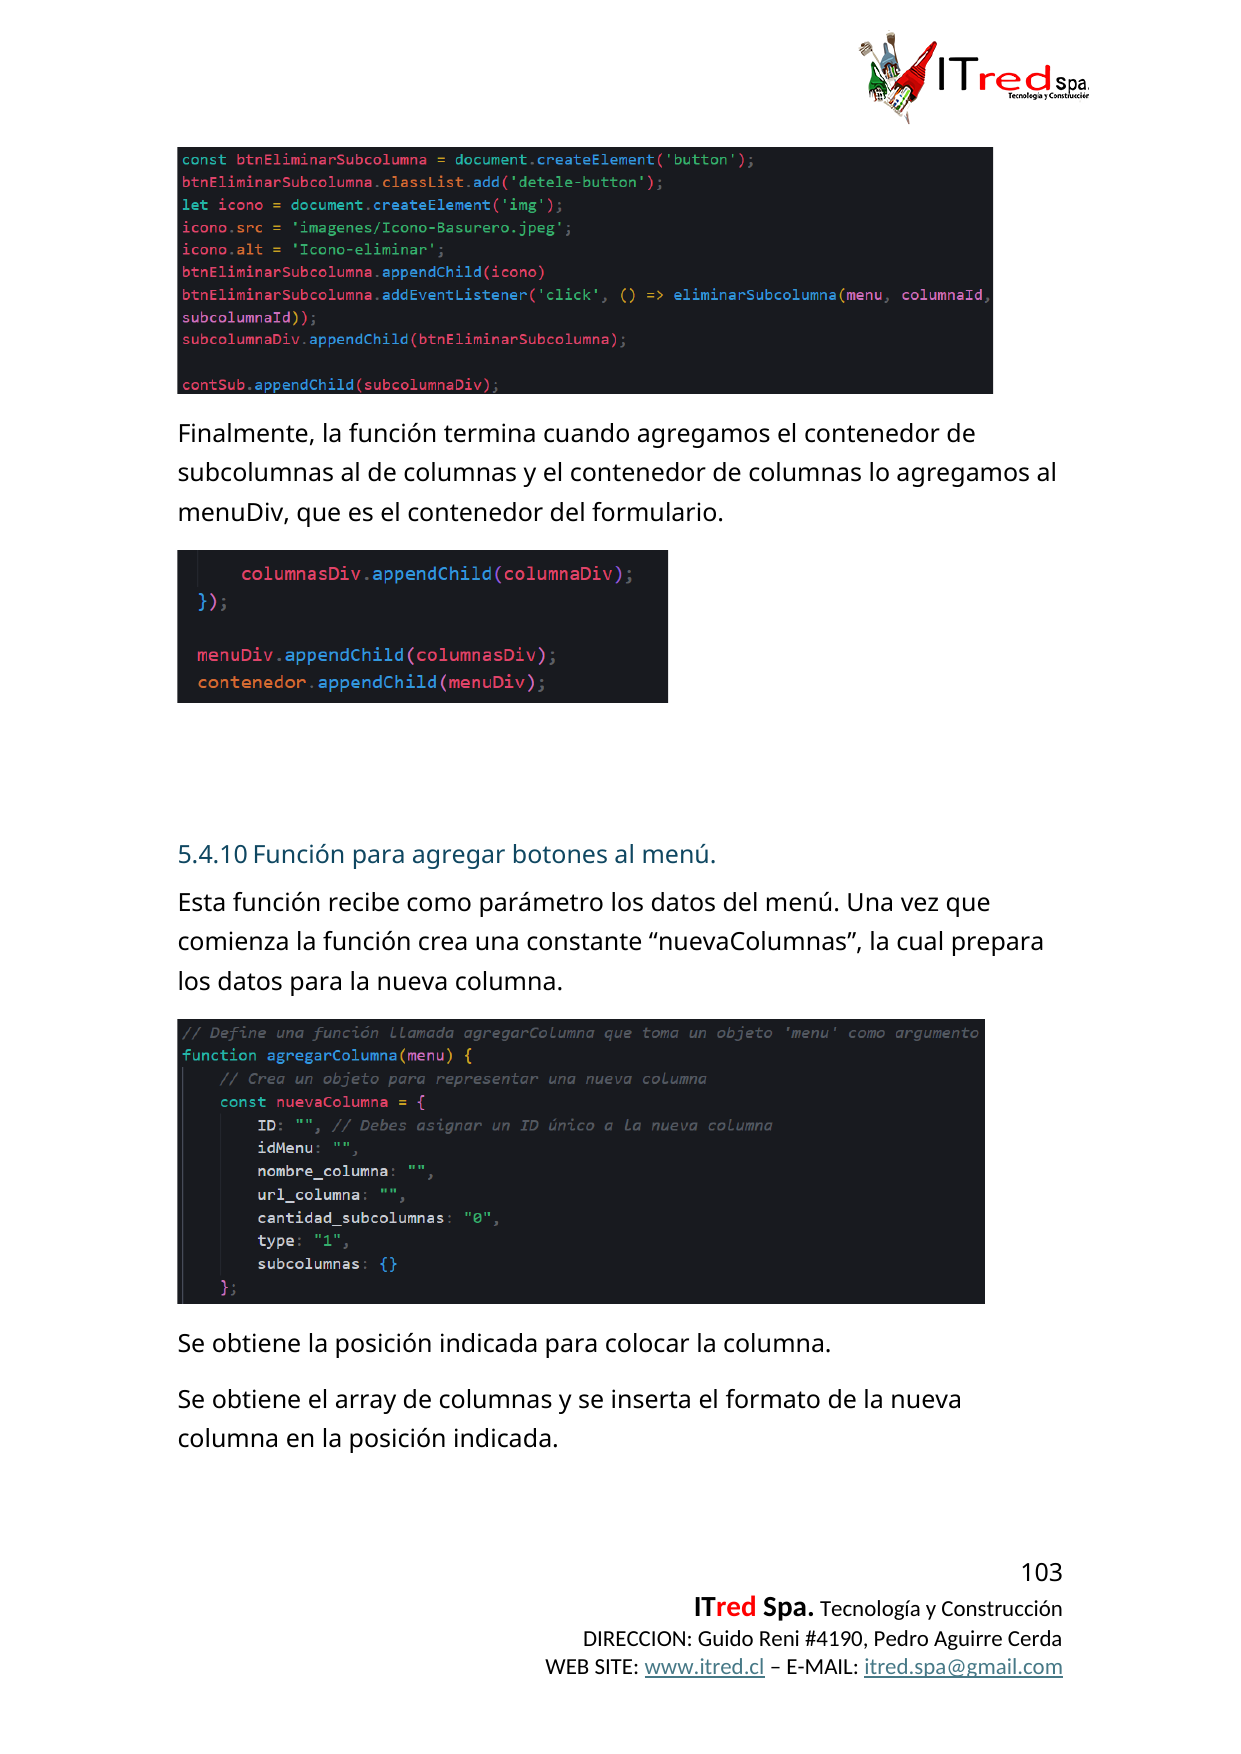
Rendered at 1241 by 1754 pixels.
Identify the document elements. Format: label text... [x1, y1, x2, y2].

picture [177, 550, 669, 703]
picture [177, 147, 994, 394]
text Esta función recibe como parámetro los datos del menú. Una vez que comienza la función crea una constante “nuevaColumnas”, la cual prepara los datos para la nueva columna. [177, 884, 1063, 997]
text Se obtiene la posición indicada para colocar la columna. [177, 1325, 1063, 1359]
subtitle Función para agregar botones al menú. [177, 837, 1063, 871]
picture [177, 1019, 985, 1304]
text Se obtiene el array de columnas y se inserta el formato de la nueva columna en la posición indicada. [177, 1381, 1063, 1455]
picture [857, 30, 1089, 124]
text Finalmente, la función termina cuando agregamos el contenedor de subcolumnas al de columnas y el contenedor de columnas lo agregamos al menuDiv, que es el contenedor del formulario. [177, 416, 1063, 529]
